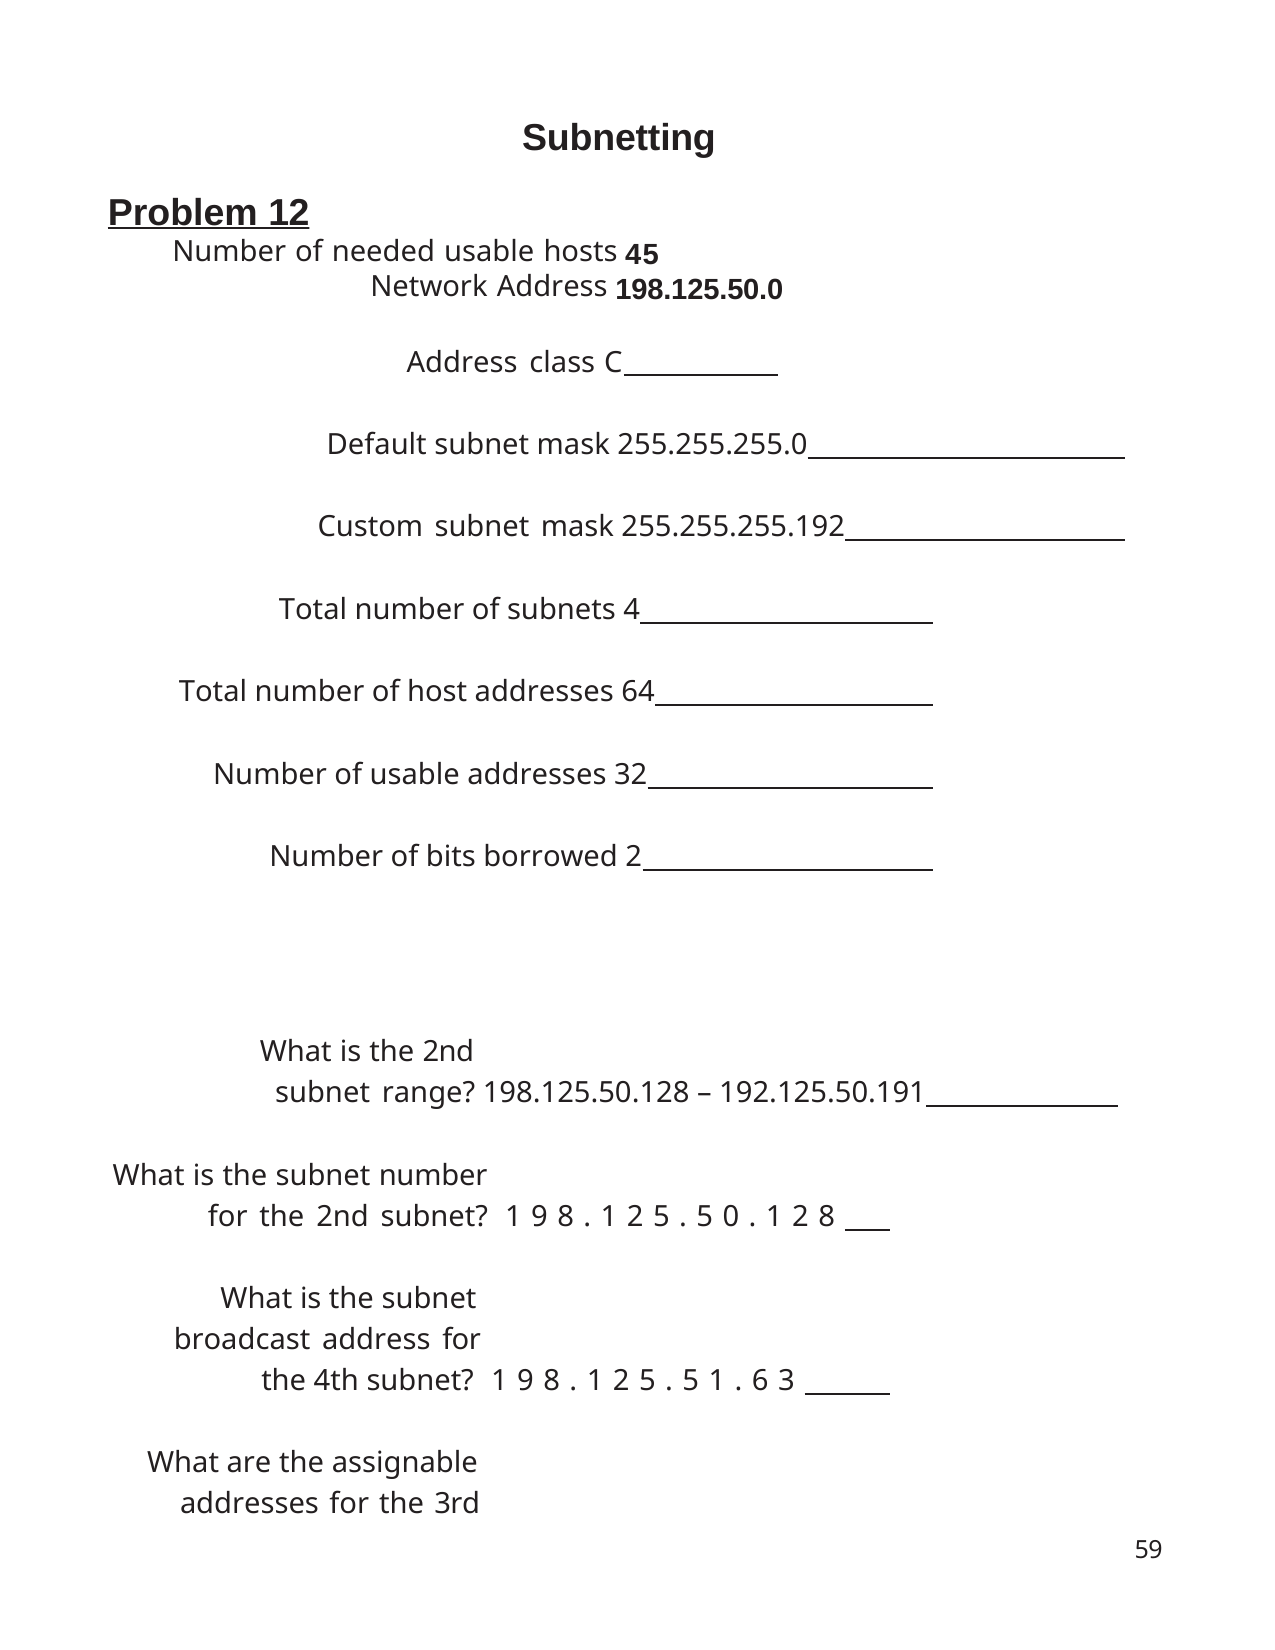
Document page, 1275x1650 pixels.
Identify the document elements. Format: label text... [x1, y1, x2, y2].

text subnet range? 198.125.50.128 – 192.125.50.191 [275, 1072, 1162, 1111]
text What are the assignable addresses for the 3rd [147, 1442, 586, 1522]
text the 4th subnet? 198.125.51.63 [261, 1359, 1162, 1399]
text What is the subnet broadcast address for [173, 1277, 586, 1358]
text Address class C [75, 341, 1109, 381]
subtitle Subnetting [75, 115, 1162, 158]
text Default subnet mask 255.255.255.0 Custom subnet mask 255.255.255.192 [317, 423, 1126, 545]
text Network Address 198.125.50.0 [370, 271, 1162, 306]
text Problem 12 [108, 190, 1162, 233]
text What is the subnet number [112, 1154, 1162, 1194]
text Total number of subnets 4 Total number of host addresses 64 Number of usable addresses 32 Number of bits borrowed 2 [178, 588, 932, 875]
text What is the 2nd [259, 1031, 1162, 1070]
text Number of needed usable hosts 45 [172, 236, 1162, 271]
text for the 2nd subnet? 198.125.50.128 [208, 1195, 1162, 1235]
